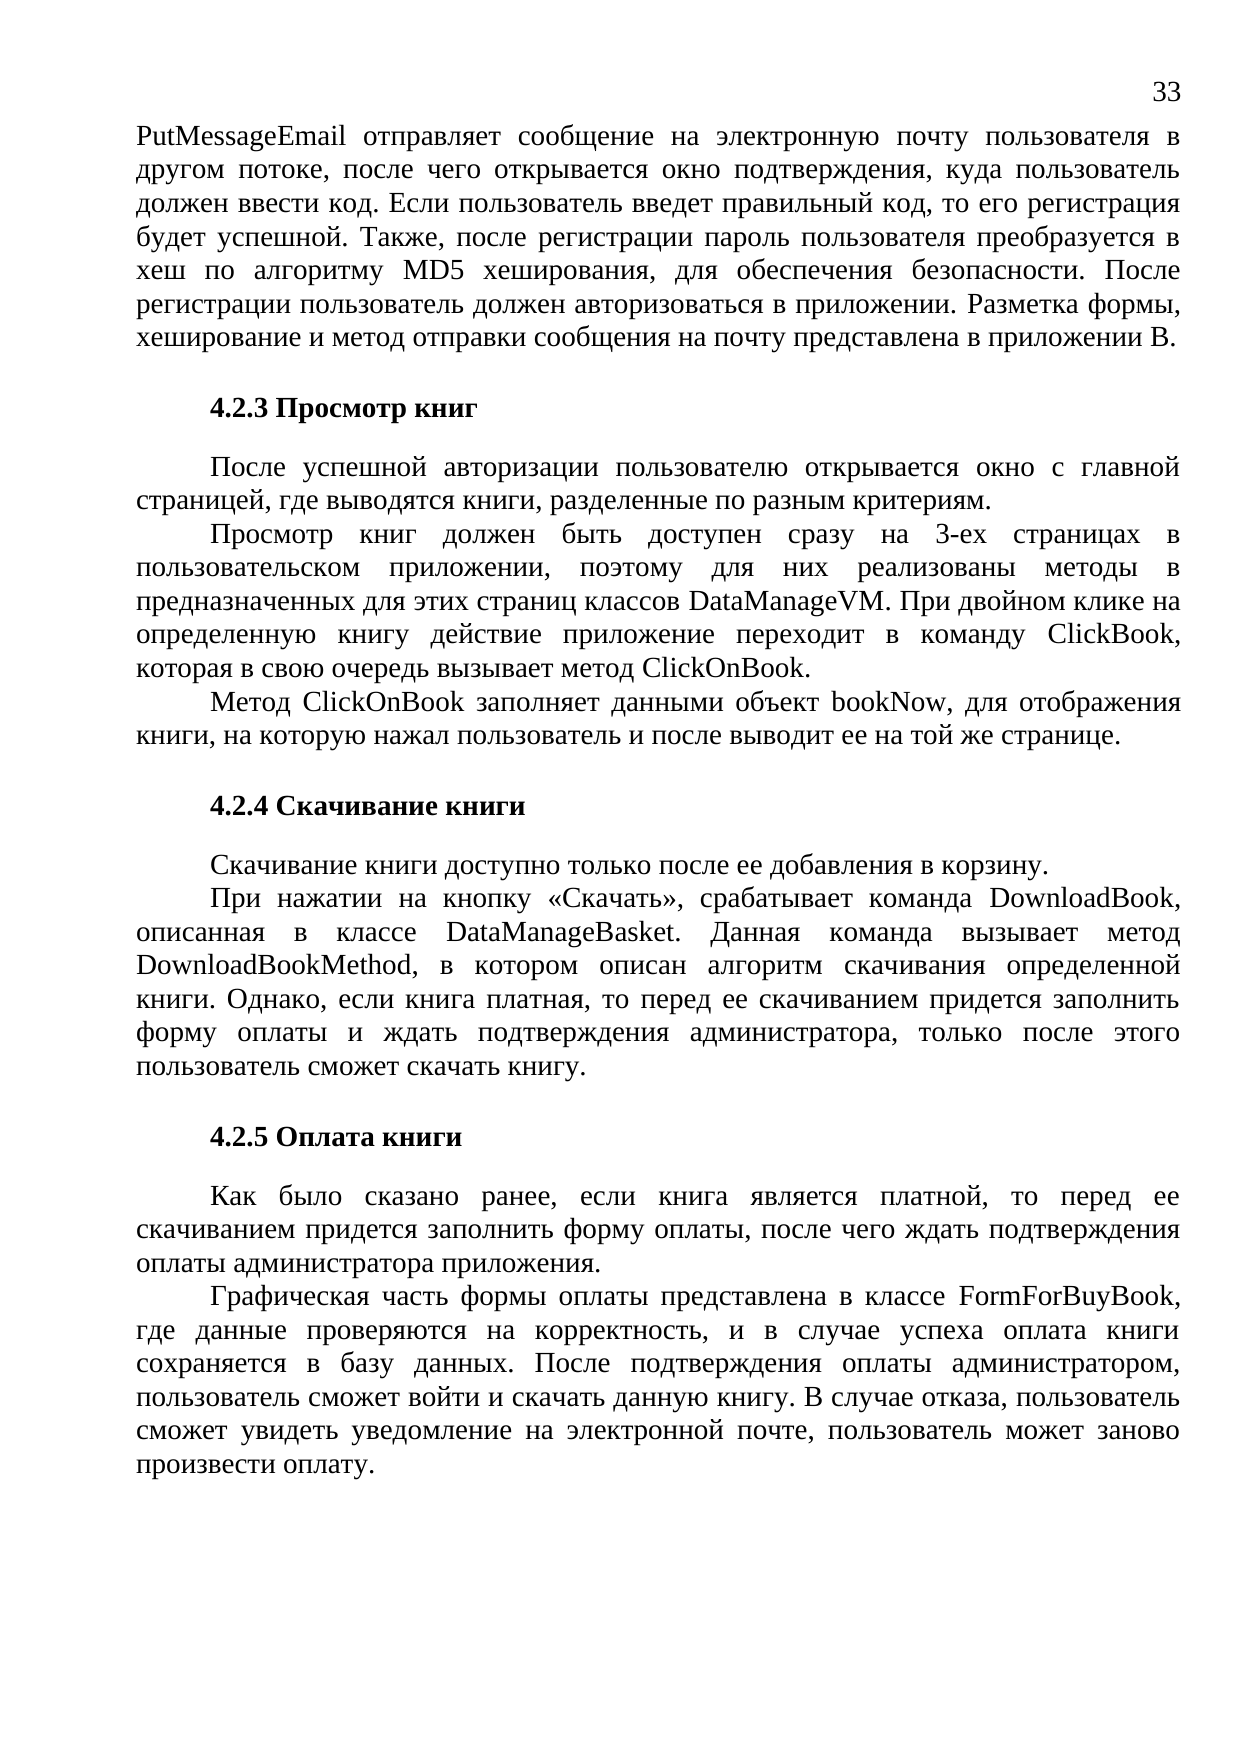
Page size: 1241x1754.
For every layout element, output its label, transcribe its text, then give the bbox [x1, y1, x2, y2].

text После успешной авторизации пользователю открывается окно с главной страницей, где выводятся книги, разделенные по разным критериям. [136, 449, 1181, 516]
subtitle 4.2.5 Оплата книги [136, 1119, 1181, 1153]
text Метод ClickOnBook заполняет данными объект bookNow, для отображения книги, на которую нажал пользователь и после выводит ее на той же странице. [136, 684, 1181, 751]
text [136, 118, 1181, 353]
text Скачивание книги доступно только после ее добавления в корзину. [136, 847, 1181, 880]
text Просмотр книг должен быть доступен сразу на 3-ех страницах в пользовательском приложении, поэтому для них реализованы методы в предназначенных для этих страниц классов DataManageVM. При двойном клике на определенную книгу действие приложение переходит в команду ClickBook, которая в свою очередь вызывает метод ClickOnBook. [136, 516, 1181, 684]
text При нажатии на кнопку «Скачать», срабатывает команда DownloadBook, описанная в классе DataManageBasket. Данная команда вызывает метод DownloadBookMethod, в котором описан алгоритм скачивания определенной книги. Однако, если книга платная, то перед ее скачиванием придется заполнить форму оплаты и ждать подтверждения администратора, только после этого пользователь сможет скачать книгу. [136, 880, 1181, 1082]
subtitle 4.2.3 Просмотр книг [136, 390, 1181, 424]
subtitle 4.2.4 Скачивание книги [136, 788, 1181, 822]
text Графическая часть формы оплаты представлена в классе FormForBuyBook, где данные проверяются на корректность, и в случае успеха оплата книги сохраняется в базу данных. После подтверждения оплаты администратором, пользователь сможет войти и скачать данную книгу. В случае отказа, пользователь сможет увидеть уведомление на электронной почте, пользователь может заново произвести оплату. [136, 1278, 1181, 1479]
text Как было сказано ранее, если книга является платной, то перед ее скачиванием придется заполнить форму оплаты, после чего ждать подтверждения оплаты администратора приложения. [136, 1178, 1181, 1278]
